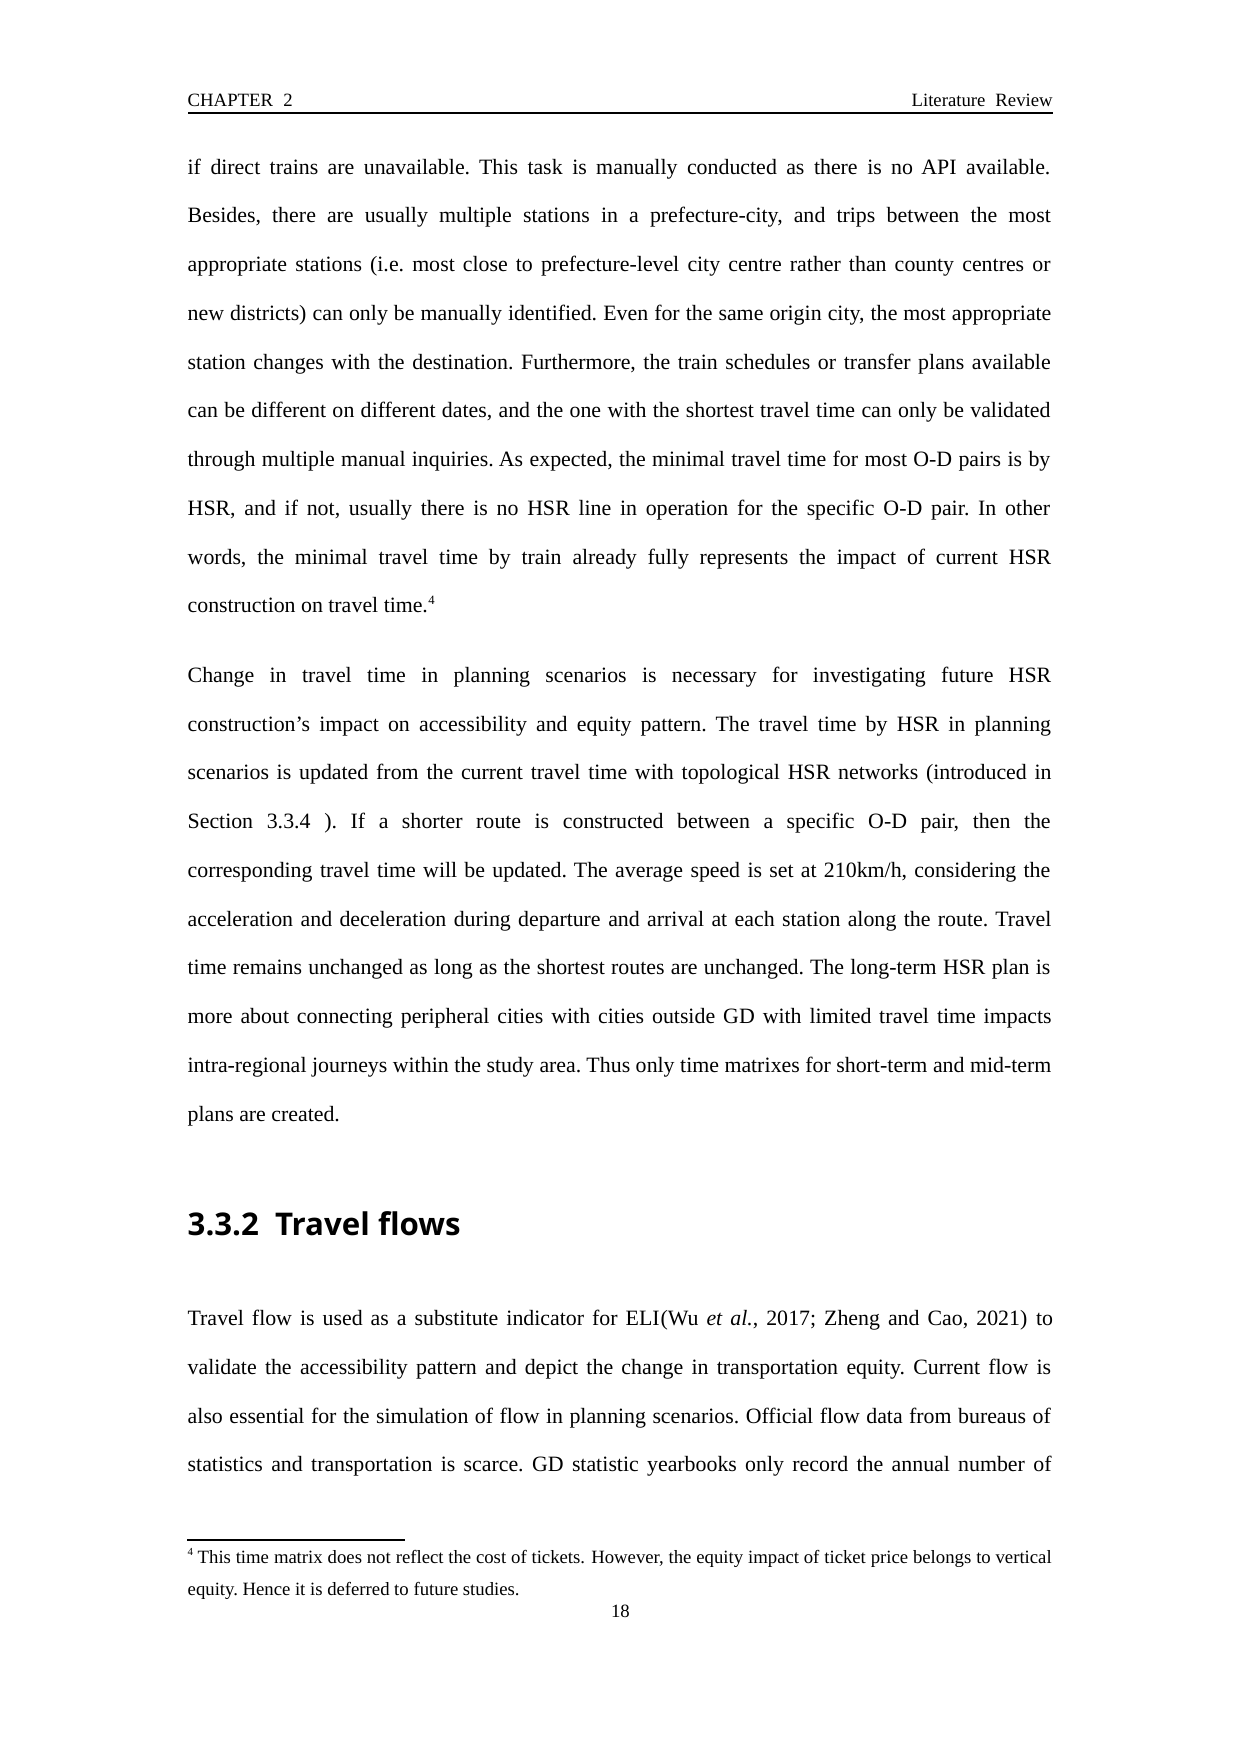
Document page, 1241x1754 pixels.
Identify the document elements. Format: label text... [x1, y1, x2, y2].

subtitle Travel flows [187, 1191, 1053, 1256]
text Change in travel time in planning scenarios is necessary for investigating future HSR construction’s impact on accessibility and equity pattern. The travel time by HSR in planning scenarios is updated from the current travel time with topological HSR networks (introduced in Section 3.3.4 ). If a shorter route is constructed between a specific O-D pair, then the corresponding travel time will be updated. The average speed is set at 210km/h, considering the acceleration and deceleration during departure and arrival at each station along the route. Travel time remains unchanged as long as the shortest routes are unchanged. The long-term HSR plan is more about connecting peripheral cities with cities outside GD with limited travel time impacts intra-regional journeys within the study area. Thus only time matrixes for short-term and mid-term plans are created. [187, 658, 1053, 1129]
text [187, 150, 1053, 621]
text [187, 1301, 1053, 1480]
